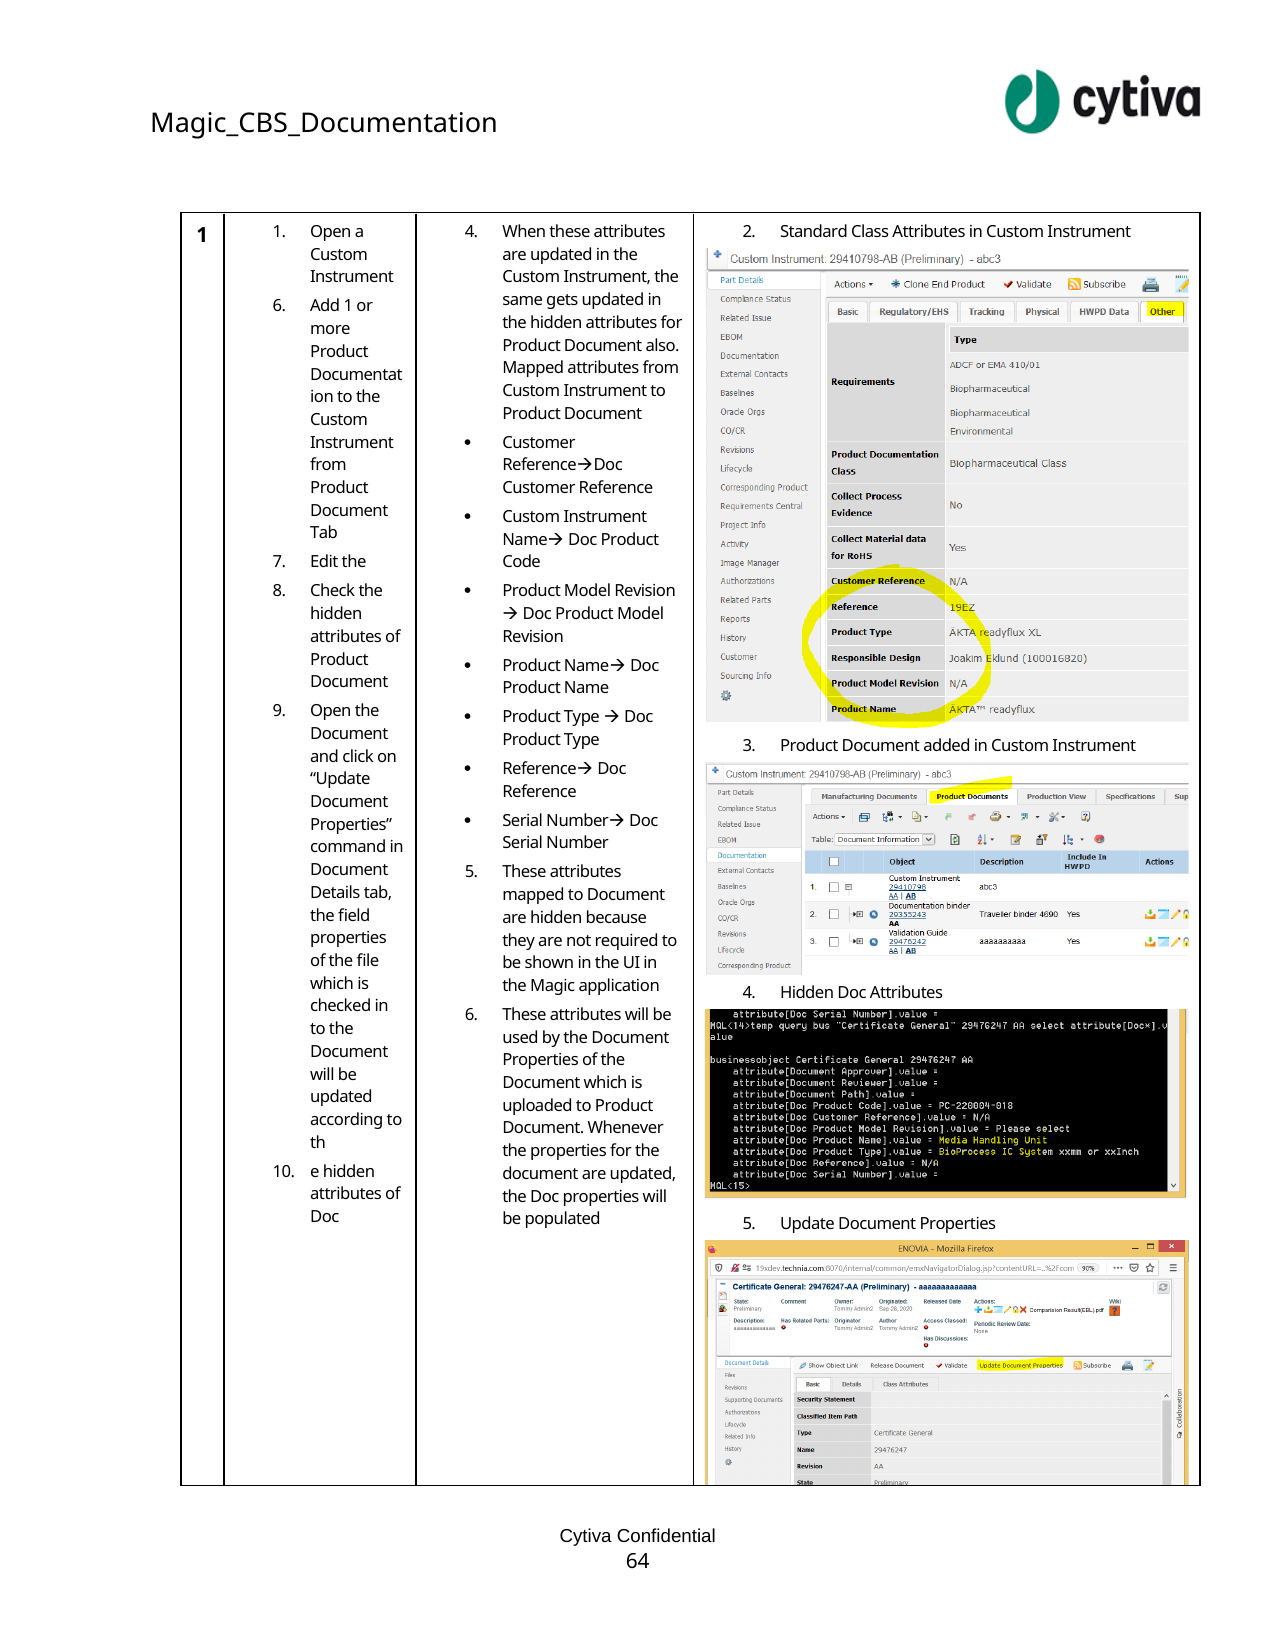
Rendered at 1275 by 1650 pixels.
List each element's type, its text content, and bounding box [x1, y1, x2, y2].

picture [704, 762, 1189, 975]
picture [704, 1240, 1189, 1485]
table_cell 1 [182, 213, 224, 1484]
table_cell When these attributes are updated in the Custom Instrument, the same gets updated in the hidden attributes for Product Document also. Mapped attributes from Custom Instrument to Product Document Customer ReferenceDoc Customer Reference Custom Instrument Name Doc Product Code Product Model Revision Doc Product Model Revision Product Name Doc Product Name Product Type Doc Product Type Reference Doc Reference Serial Number Doc Serial Number These attributes mapped to Document are hidden because they are not required to be shown in the UI in the Magic application These attributes will be used by the Document Properties of the Document which is uploaded to Product Document. Whenever the properties for the document are updated, the Doc properties will be populated [417, 213, 693, 1484]
picture [704, 1009, 1189, 1206]
table_cell Open a Custom Instrument Add 1 or more Product Documentation to the Custom Instrument from Product Document Tab Edit the Check the hidden attributes of Product Document Open the Document and click on “Update Document Properties” command in Document Details tab, the field properties of the file which is checked in to the Document will be updated according to th e hidden attributes of Doc [225, 213, 416, 1484]
table_cell Standard Class Attributes in Custom Instrument Product Document added in Custom Instrument Hidden Doc Attributes Update Document Properties [694, 213, 1199, 1484]
picture [981, 41, 1230, 164]
picture [704, 248, 1189, 728]
